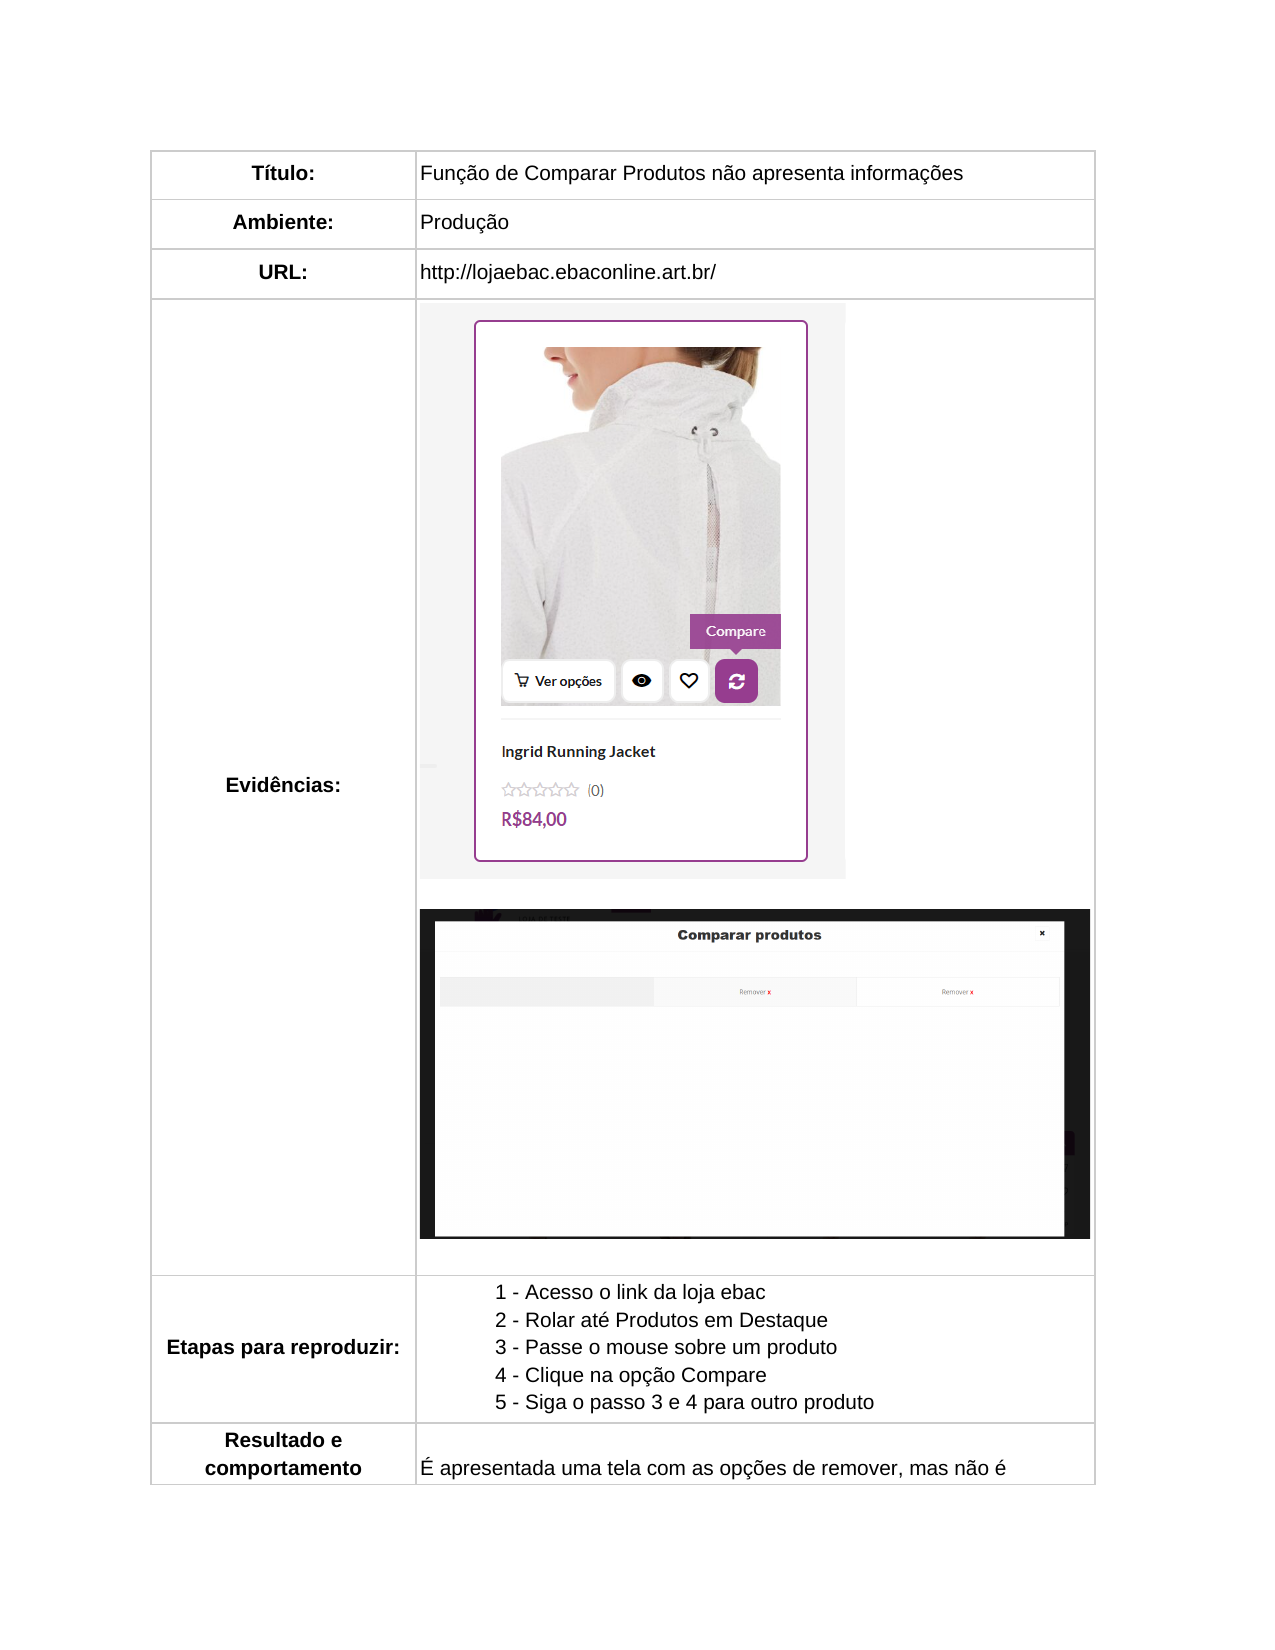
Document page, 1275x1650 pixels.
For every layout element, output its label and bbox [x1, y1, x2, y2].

picture [419, 303, 846, 879]
picture [419, 909, 1091, 1239]
